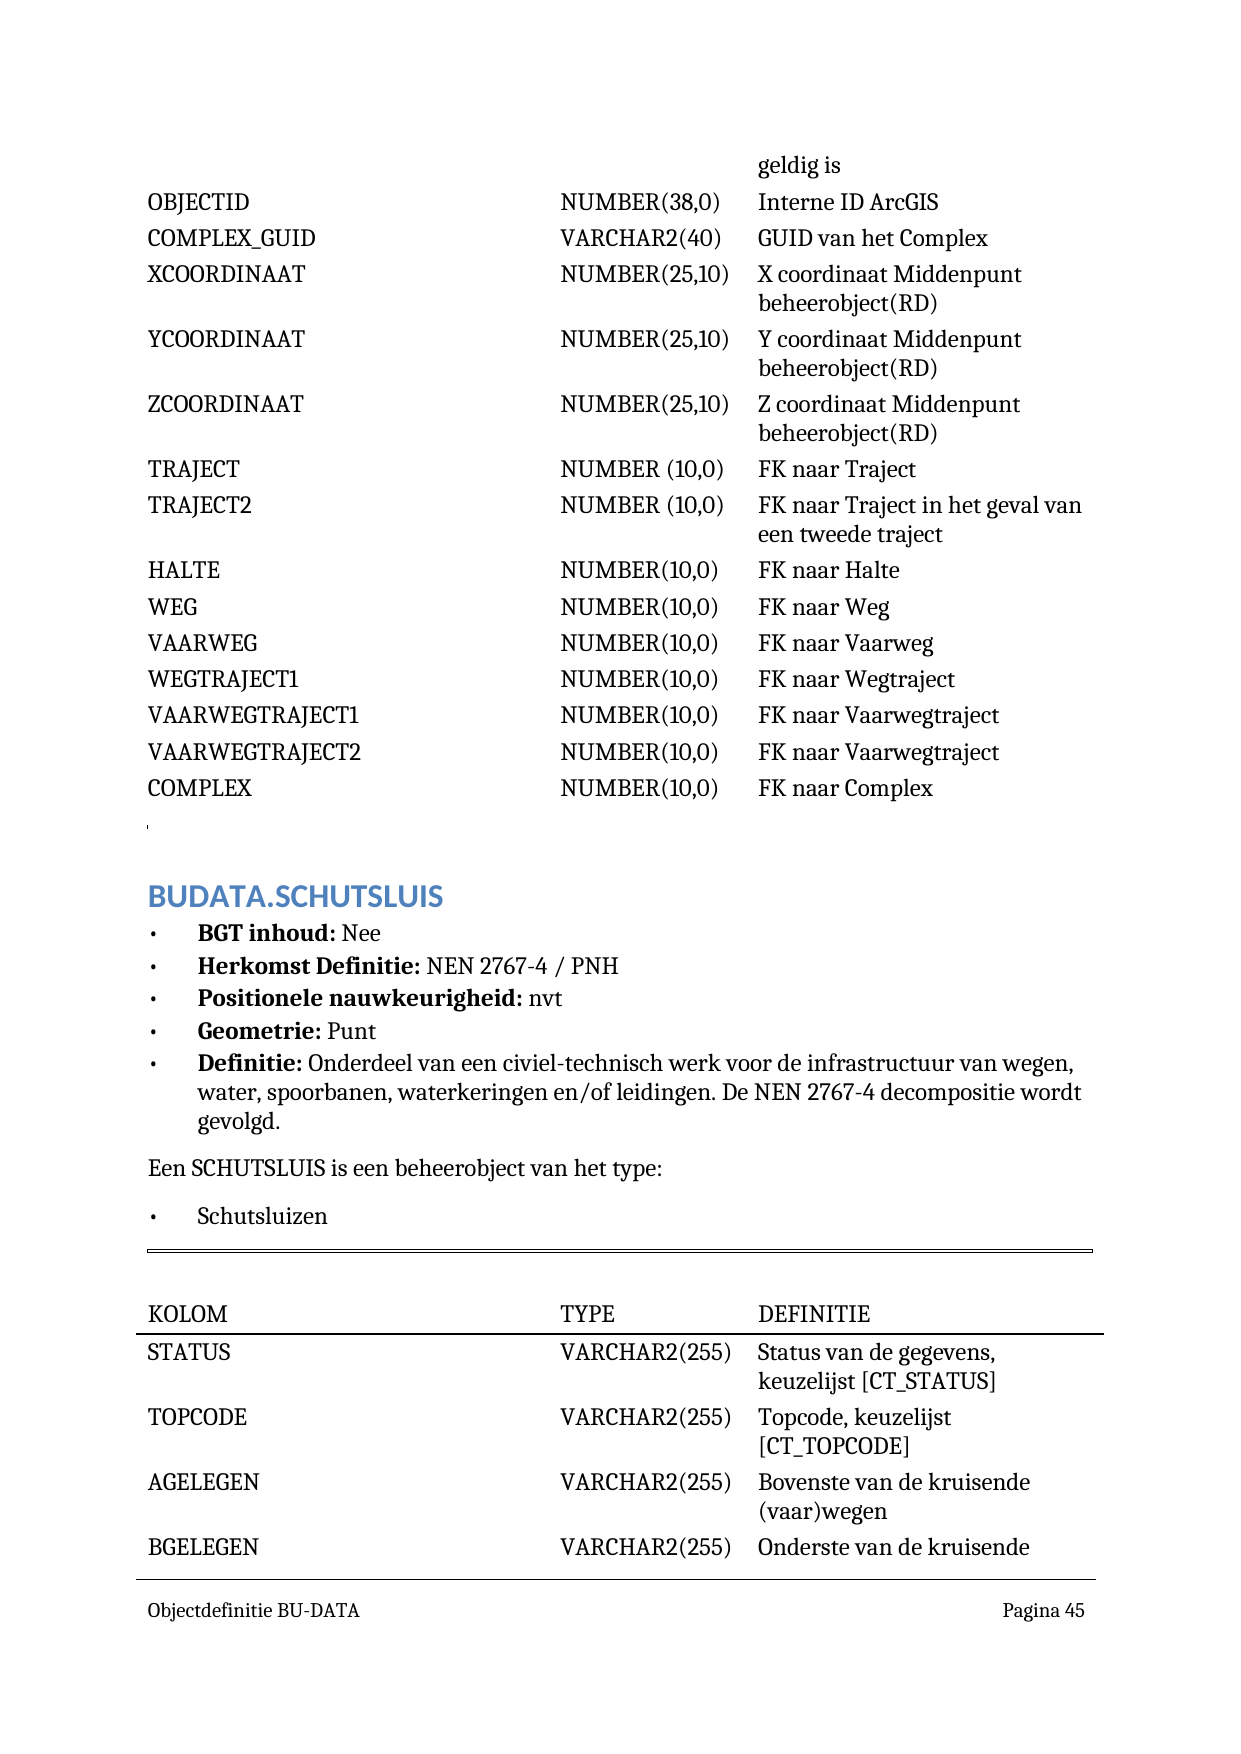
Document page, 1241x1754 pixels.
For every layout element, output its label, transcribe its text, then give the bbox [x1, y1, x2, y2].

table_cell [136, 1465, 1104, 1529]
list Herkomst Definitie: NEN 2767-4 / PNH [148, 952, 1093, 980]
list Definitie: Onderdeel van een civiel-technisch werk voor de infrastructuur van wegen, water, spoorbanen, waterkeringen en/of leidingen. De NEN 2767-4 decompositie wordt gevolgd. [148, 1049, 1093, 1135]
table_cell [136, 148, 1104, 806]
text Een SCHUTSLUIS is een beheerobject van het type: [148, 1154, 1093, 1183]
list Schutsluizen [148, 1202, 1093, 1230]
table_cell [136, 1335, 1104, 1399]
list Positionele nauwkeurigheid: nvt [148, 984, 1093, 1013]
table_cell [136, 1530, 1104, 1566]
subtitle BUDATA.SCHUTSLUIS [148, 875, 1093, 915]
list BGT inhoud: Nee [148, 919, 1093, 948]
list Geometrie: Punt [148, 1017, 1093, 1045]
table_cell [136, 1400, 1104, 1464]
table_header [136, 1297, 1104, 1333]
